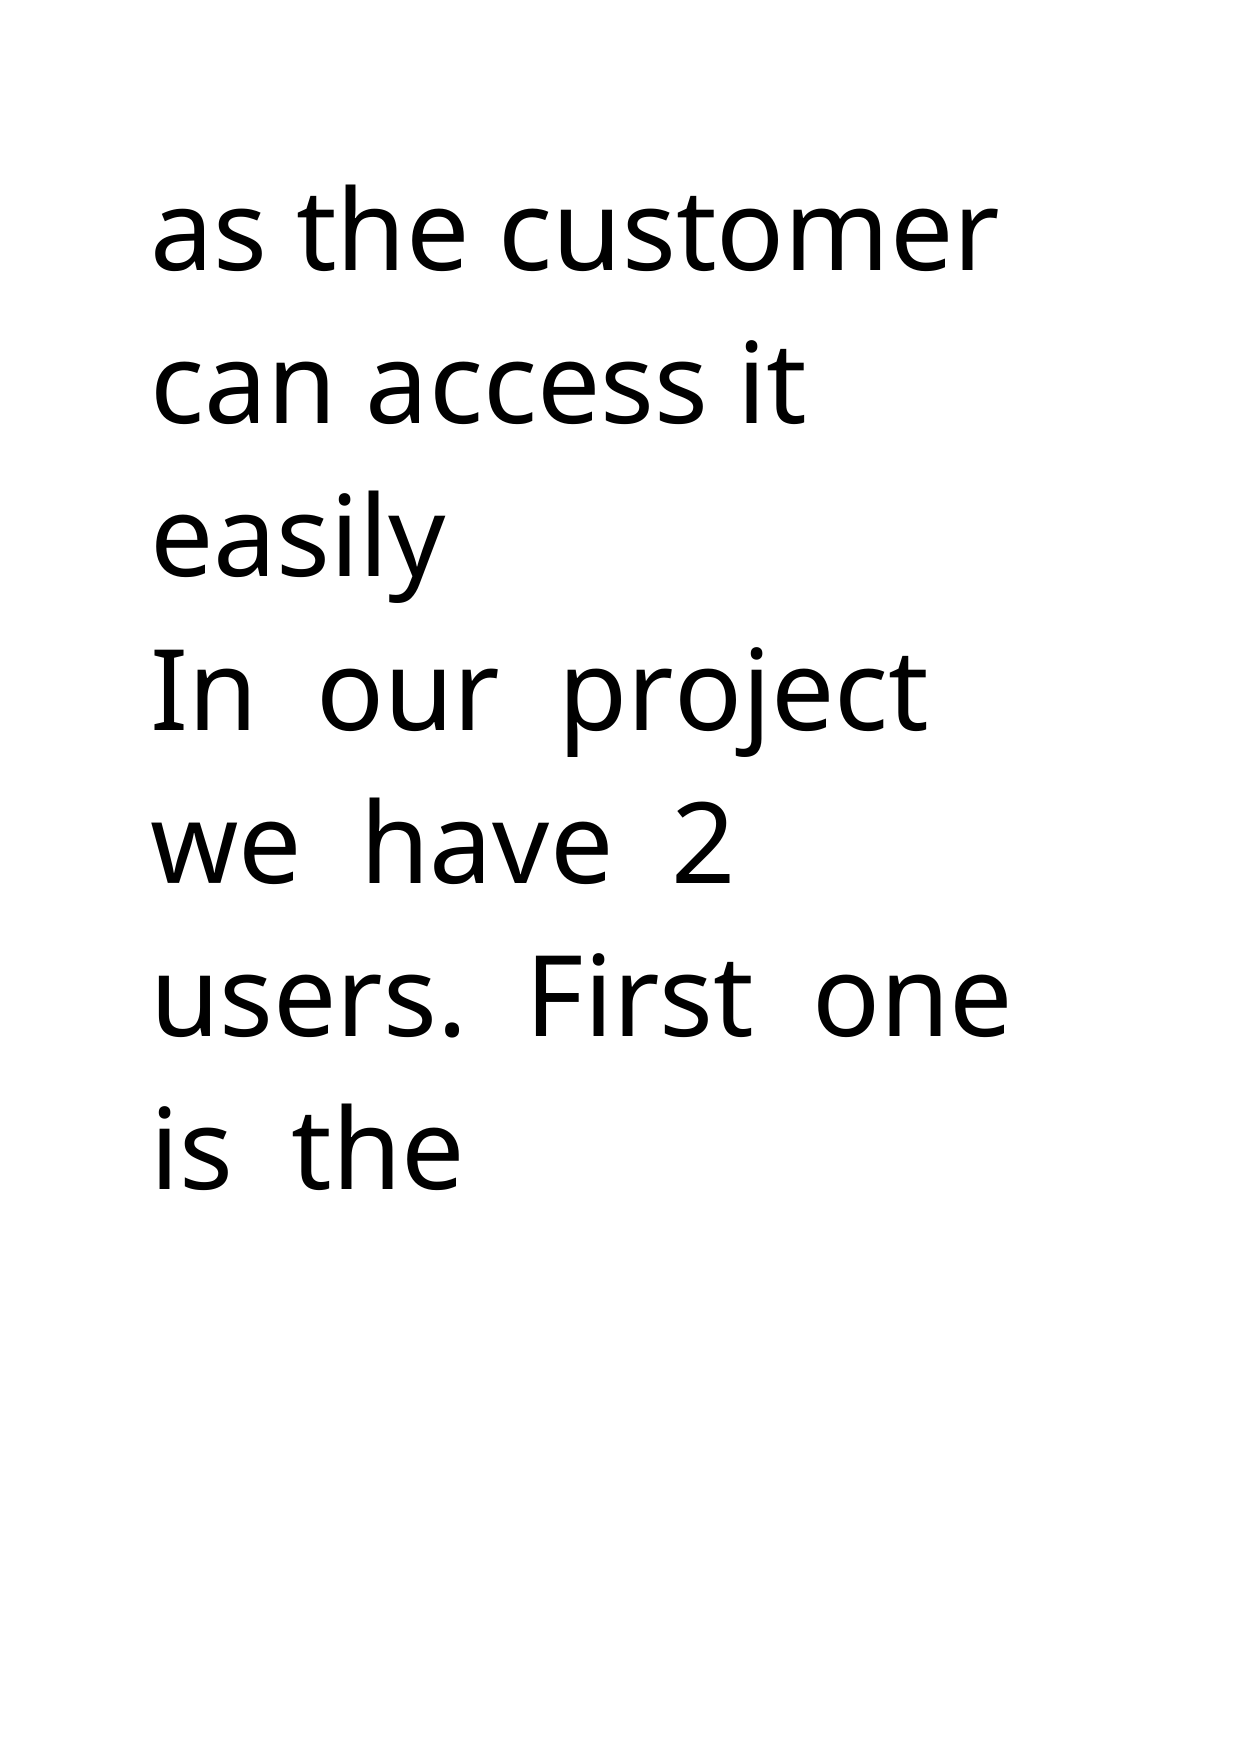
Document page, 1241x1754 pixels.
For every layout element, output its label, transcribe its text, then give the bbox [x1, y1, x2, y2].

text In our project we have 2 users. First one is the [150, 610, 1090, 1223]
text as the customer can access it easily [150, 150, 1090, 610]
